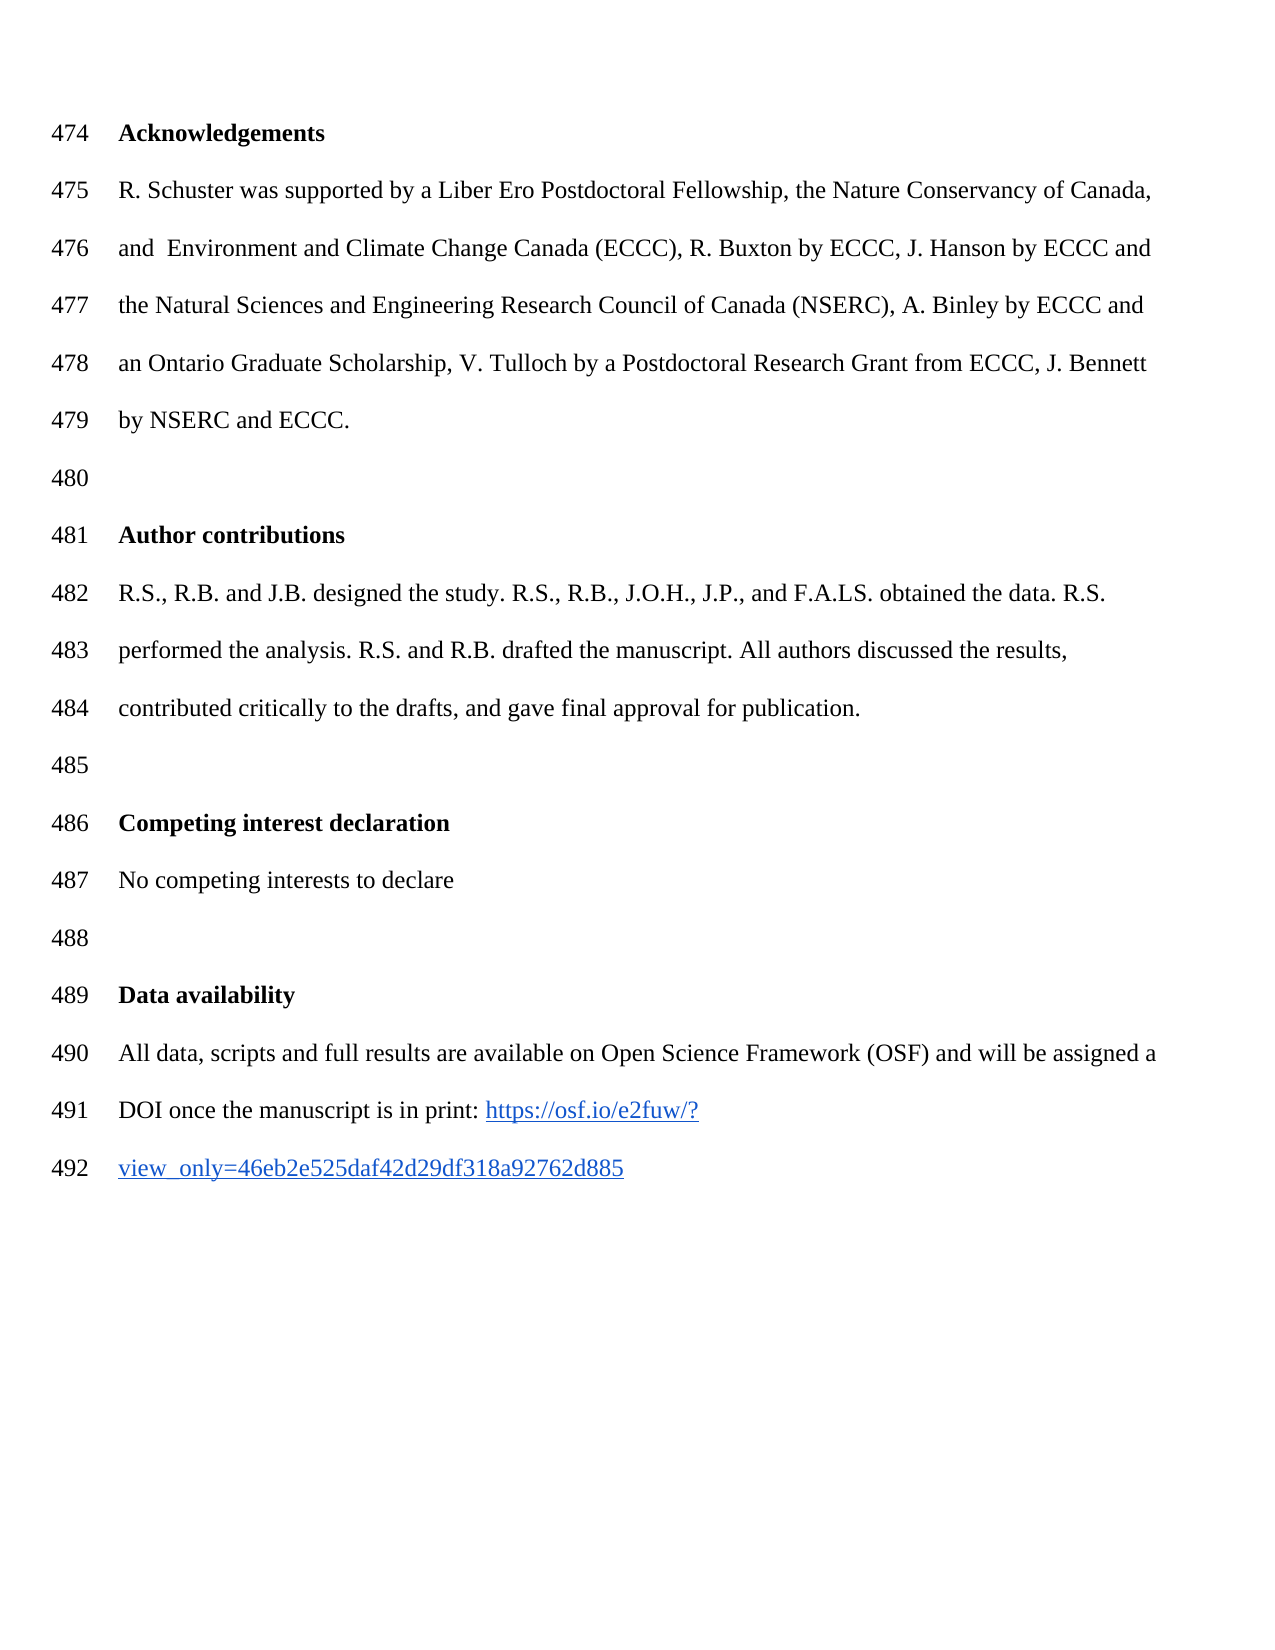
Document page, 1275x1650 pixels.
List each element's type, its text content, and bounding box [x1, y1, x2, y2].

text All data, scripts and full results are available on Open Science Framework (OSF) and will be assigned a DOI once the manuscript is in print: https://osf.io/e2fuw/?view_only=46eb2e525daf42d29df318a92762d885 [118, 1038, 1157, 1182]
text Acknowledgements [118, 118, 1157, 147]
text R.S., R.B. and J.B. designed the study. R.S., R.B., J.O.H., J.P., and F.A.LS. obtained the data. R.S. performed the analysis. R.S. and R.B. drafted the manuscript. All authors discussed the results, contributed critically to the drafts, and gave final approval for publication. [118, 578, 1157, 722]
text No competing interests to declare [118, 866, 1157, 894]
text Author contributions [118, 521, 1157, 549]
text Data availability [118, 981, 1157, 1009]
text Competing interest declaration [118, 808, 1157, 837]
text R. Schuster was supported by a Liber Ero Postdoctoral Fellowship, the Nature Conservancy of Canada, and Environment and Climate Change Canada (ECCC), R. Buxton by ECCC, J. Hanson by ECCC and the Natural Sciences and Engineering Research Council of Canada (NSERC), A. Binley by ECCC and an Ontario Graduate Scholarship, V. Tulloch by a Postdoctoral Research Grant from ECCC, J. Bennett by NSERC and ECCC. [118, 176, 1157, 434]
